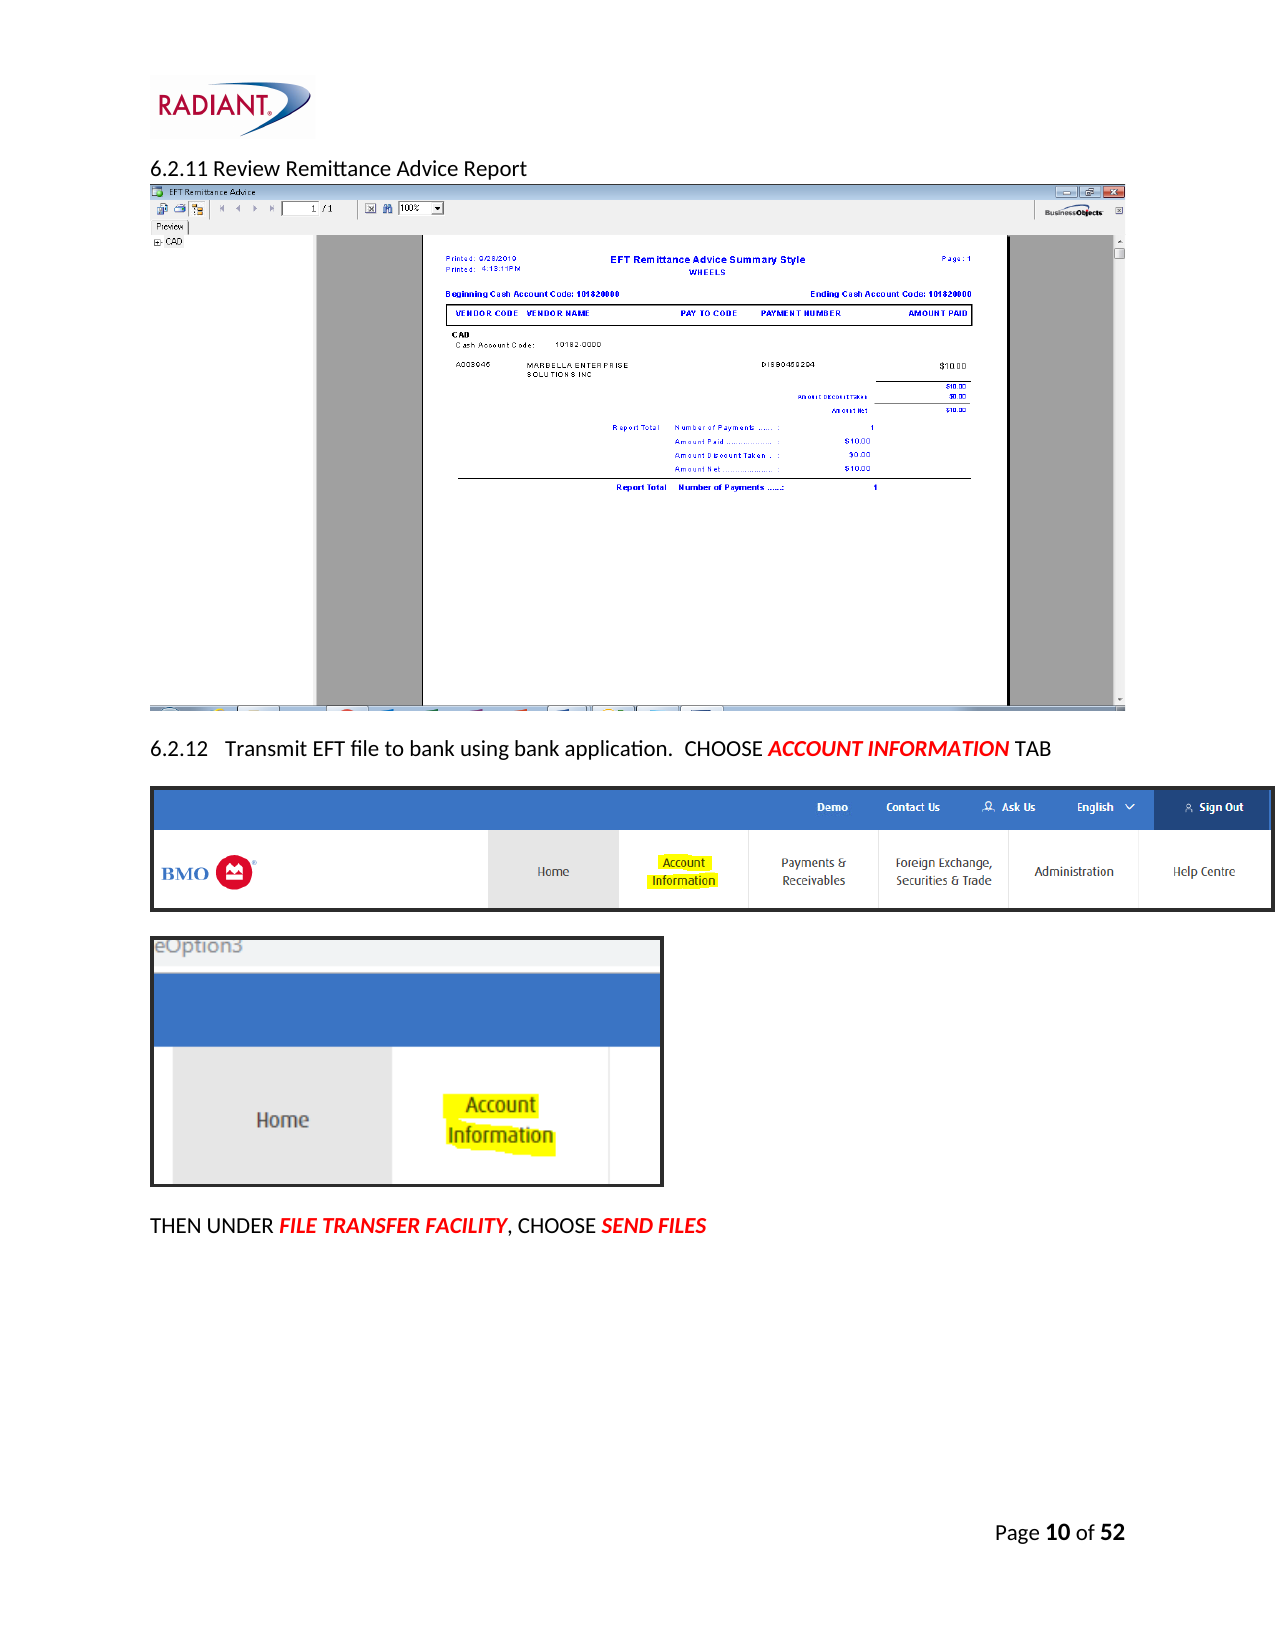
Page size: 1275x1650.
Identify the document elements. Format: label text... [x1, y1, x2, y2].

text 6.2.11 Review Remittance Advice Report [150, 154, 1125, 184]
text THEN UNDER FILE TRANSFER FACILITY, CHOOSE SEND FILES [150, 1211, 1125, 1239]
picture [150, 75, 316, 139]
picture [150, 184, 1125, 711]
text 6.2.12 Transmit EFT file to bank using bank application. CHOOSE ACCOUNT INFORMATION TAB [150, 734, 1125, 762]
picture [154, 790, 1271, 908]
picture [154, 940, 660, 1184]
